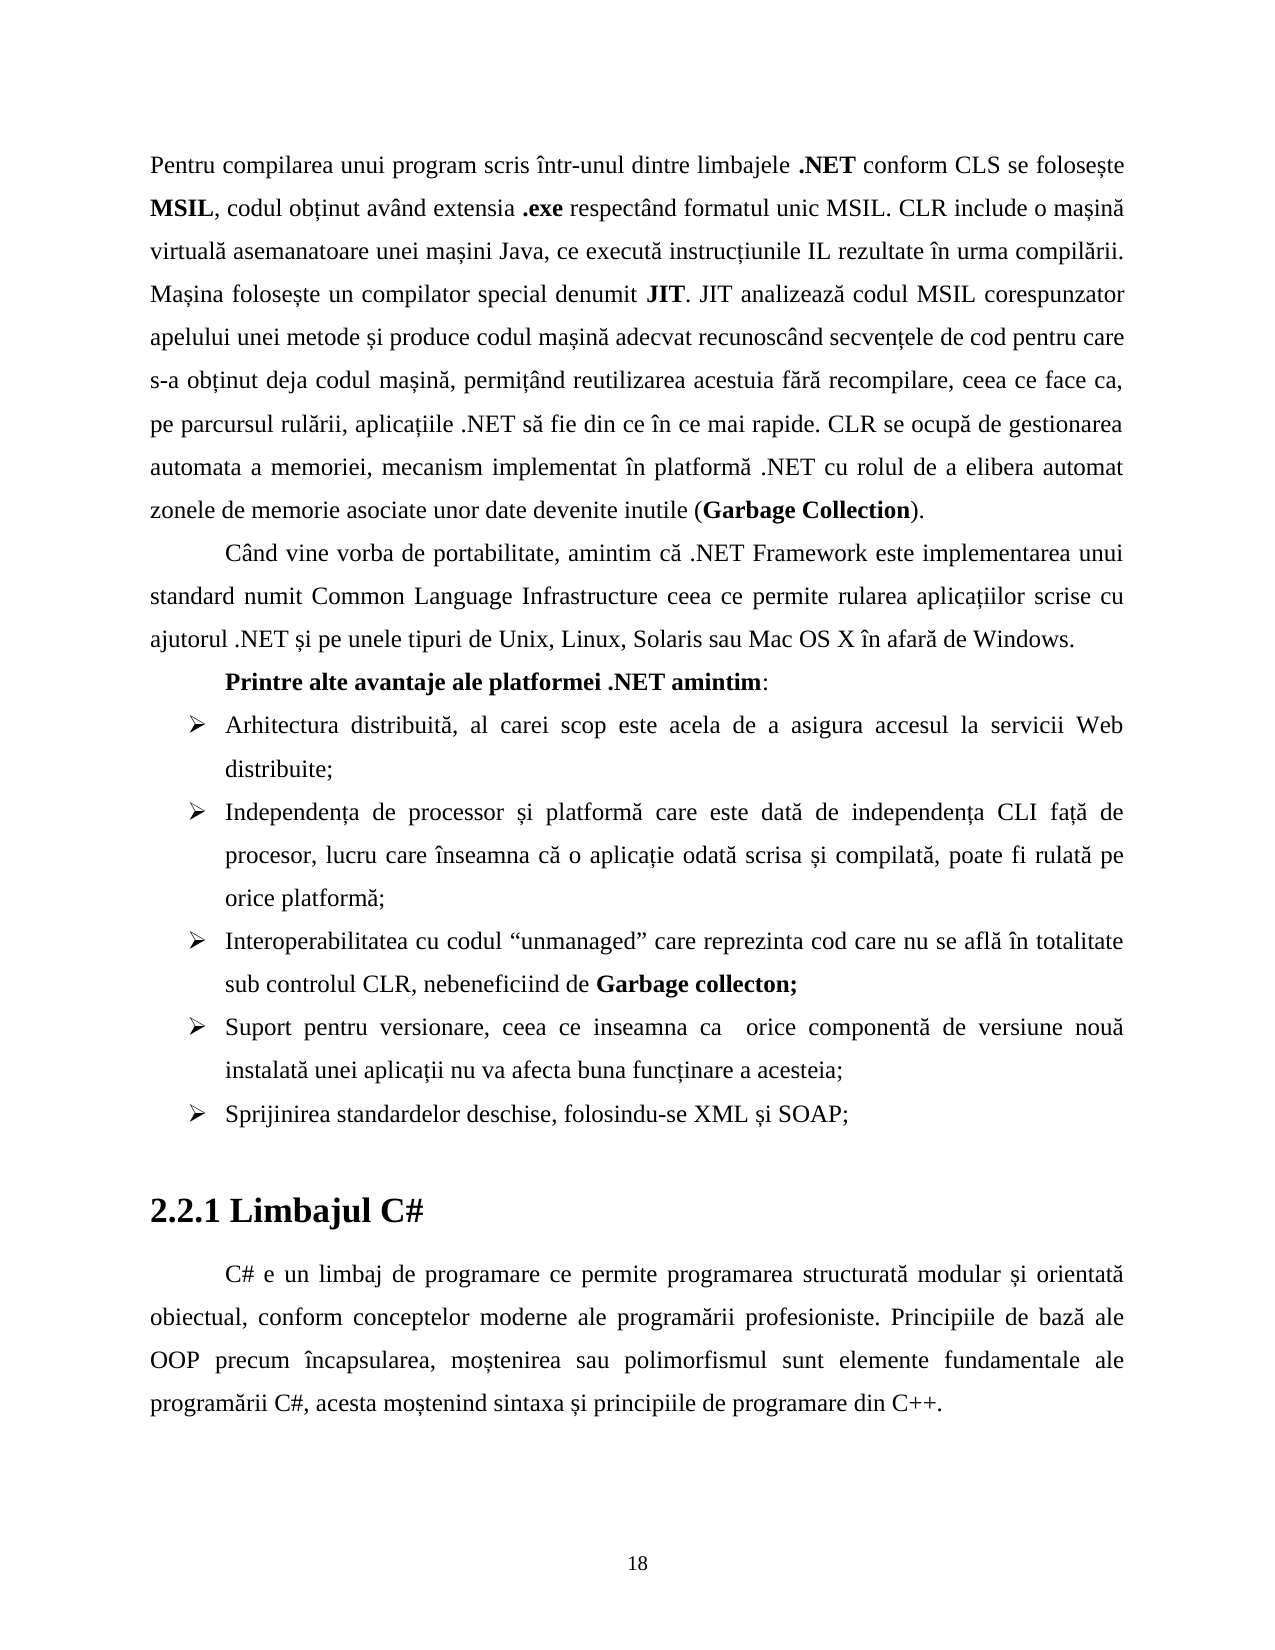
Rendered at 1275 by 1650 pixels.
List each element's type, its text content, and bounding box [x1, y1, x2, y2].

list Sprijinirea standardelor deschise, folosindu-se XML și SOAP; [187, 1099, 1125, 1127]
text Când vine vorba de portabilitate, amintim că .NET Framework este implementarea unui standard numit Common Language Infrastructure ceea ce permite rularea aplicațiilor scrise cu ajutorul .NET și pe unele tipuri de Unix, Linux, Solaris sau Mac OS X în afară de Windows. [150, 538, 1125, 653]
list Independența de processor și platformă care este dată de independența CLI față de procesor, lucru care înseamna că o aplicație odată scrisa și compilată, poate fi rulată pe orice platformă; [187, 797, 1125, 912]
text Pentru compilarea unui program scris într-unul dintre limbajele .NET conform CLS se folosește MSIL, codul obținut având extensia .exe respectând formatul unic MSIL. CLR include o mașină virtuală asemanatoare unei mașini Java, ce execută instrucțiunile IL rezultate în urma compilării. Mașina folosește un compilator special denumit JIT. JIT analizează codul MSIL corespunzator apelului unei metode și produce codul mașină adecvat recunoscând secvențele de cod pentru care s-a obținut deja codul mașină, permițând reutilizarea acestuia fără recompilare, ceea ce face ca, pe parcursul rulării, aplicațiile .NET să fie din ce în ce mai rapide. CLR se ocupă de gestionarea automata a memoriei, mecanism implementat în platformă .NET cu rolul de a elibera automat zonele de memorie asociate unor date devenite inutile (Garbage Collection). [150, 150, 1125, 524]
list Interoperabilitatea cu codul “unmanaged” care reprezinta cod care nu se află în totalitate sub controlul CLR, nebeneficiind de Garbage collecton; [187, 926, 1125, 998]
list Arhitectura distribuită, al carei scop este acela de a asigura accesul la servicii Web distribuite; [187, 711, 1125, 782]
text Printre alte avantaje ale platformei .NET amintim: [150, 667, 1125, 696]
list Suport pentru versionare, ceea ce inseamna ca orice componentă de versiune nouă instalată unei aplicații nu va afecta buna funcținare a acesteia; [187, 1012, 1125, 1084]
subtitle 2.2.1 Limbajul C# [150, 1189, 1125, 1230]
text C# e un limbaj de programare ce permite programarea structurată modular și orientată obiectual, conform conceptelor moderne ale programării profesioniste. Principiile de bază ale OOP precum încapsularea, moștenirea sau polimorfismul sunt elemente fundamentale ale programării C#, acesta moștenind sintaxa și principiile de programare din C++. [150, 1259, 1125, 1417]
